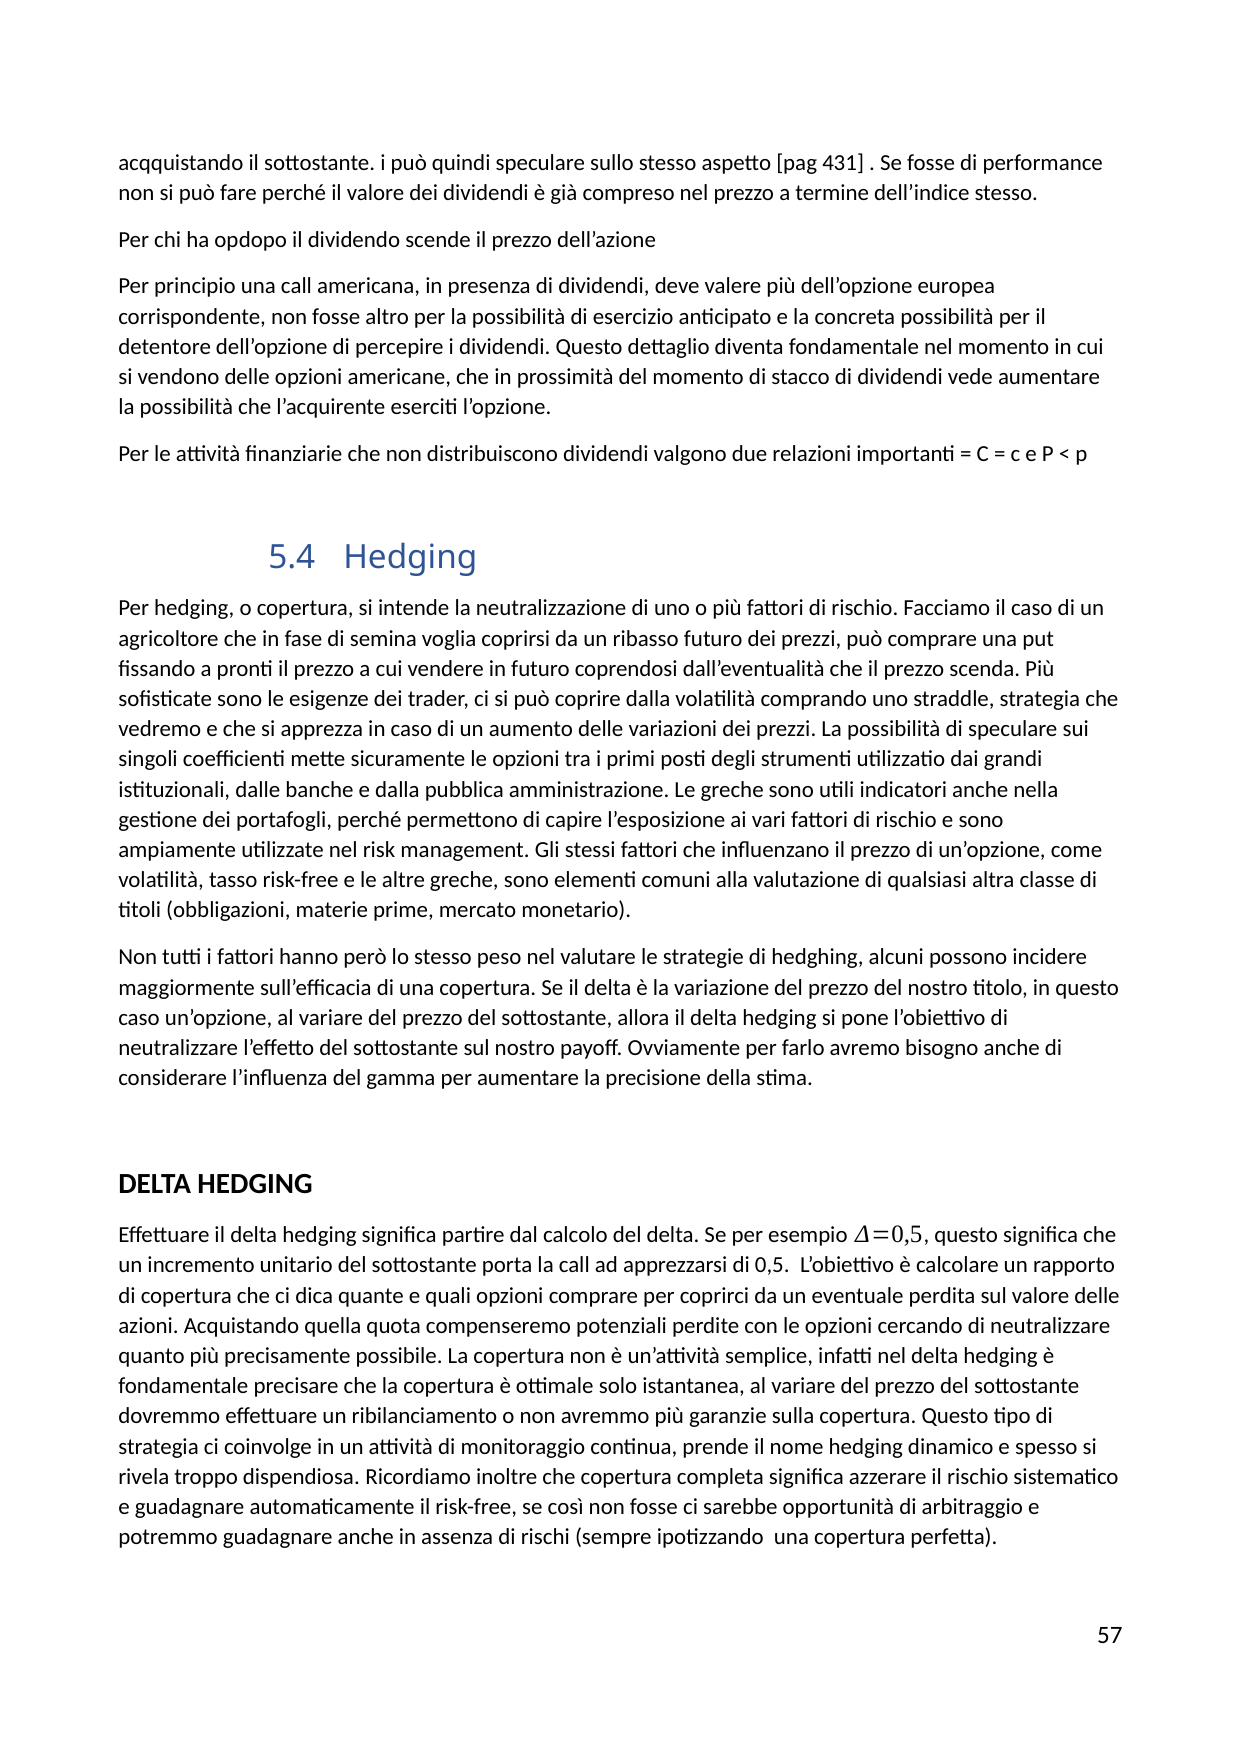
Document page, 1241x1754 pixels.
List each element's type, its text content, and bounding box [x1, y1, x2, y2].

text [118, 148, 1122, 206]
text Per chi ha opdopo il dividendo scende il prezzo dell’azione [118, 225, 1122, 253]
text DELTA HEDGING [118, 1165, 1122, 1201]
text Per le attività finanziarie che non distribuiscono dividendi valgono due relazioni importanti = C = c e P < p [118, 439, 1122, 467]
text Per hedging, o copertura, si intende la neutralizzazione di uno o più fattori di rischio. Facciamo il caso di un agricoltore che in fase di semina voglia coprirsi da un ribasso futuro dei prezzi, può comprare una put fissando a pronti il prezzo a cui vendere in futuro coprendosi dall’eventualità che il prezzo scenda. Più sofisticate sono le esigenze dei trader, ci si può coprire dalla volatilità comprando uno straddle, strategia che vedremo e che si apprezza in caso di un aumento delle variazioni dei prezzi. La possibilità di speculare sui singoli coefficienti mette sicuramente le opzioni tra i primi posti degli strumenti utilizzatio dai grandi istituzionali, dalle banche e dalla pubblica amministrazione. Le greche sono utili indicatori anche nella gestione dei portafogli, perché permettono di capire l’esposizione ai vari fattori di rischio e sono ampiamente utilizzate nel risk management. Gli stessi fattori che influenzano il prezzo di un’opzione, come volatilità, tasso risk-free e le altre greche, sono elementi comuni alla valutazione di qualsiasi altra classe di titoli (obbligazioni, materie prime, mercato monetario). [118, 593, 1122, 924]
subtitle Hedging [268, 533, 1122, 578]
text Per principio una call americana, in presenza di dividendi, deve valere più dell’opzione europea corrispondente, non fosse altro per la possibilità di esercizio anticipato e la concreta possibilità per il detentore dell’opzione di percepire i dividendi. Questo dettaglio diventa fondamentale nel momento in cui si vendono delle opzioni americane, che in prossimità del momento di stacco di dividendi vede aumentare la possibilità che l’acquirente eserciti l’opzione. [118, 272, 1122, 420]
text Effettuare il delta hedging significa partire dal calcolo del delta. Se per esempio , questo significa che un incremento unitario del sottostante porta la call ad apprezzarsi di 0,5. L’obiettivo è calcolare un rapporto di copertura che ci dica quante e quali opzioni comprare per coprirci da un eventuale perdita sul valore delle azioni. Acquistando quella quota compenseremo potenziali perdite con le opzioni cercando di neutralizzare quanto più precisamente possibile. La copertura non è un’attività semplice, infatti nel delta hedging è fondamentale precisare che la copertura è ottimale solo istantanea, al variare del prezzo del sottostante dovremmo effettuare un ribilanciamento o non avremmo più garanzie sulla copertura. Questo tipo di strategia ci coinvolge in un attività di monitoraggio continua, prende il nome hedging dinamico e spesso si rivela troppo dispendiosa. Ricordiamo inoltre che copertura completa significa azzerare il rischio sistematico e guadagnare automaticamente il risk-free, se così non fosse ci sarebbe opportunità di arbitraggio e potremmo guadagnare anche in assenza di rischi (sempre ipotizzando una copertura perfetta). [118, 1220, 1122, 1551]
text Non tutti i fattori hanno però lo stesso peso nel valutare le strategie di hedghing, alcuni possono incidere maggiormente sull’efficacia di una copertura. Se il delta è la variazione del prezzo del nostro titolo, in questo caso un’opzione, al variare del prezzo del sottostante, allora il delta hedging si pone l’obiettivo di neutralizzare l’effetto del sottostante sul nostro payoff. Ovviamente per farlo avremo bisogno anche di considerare l’influenza del gamma per aumentare la precisione della stima. [118, 942, 1122, 1091]
